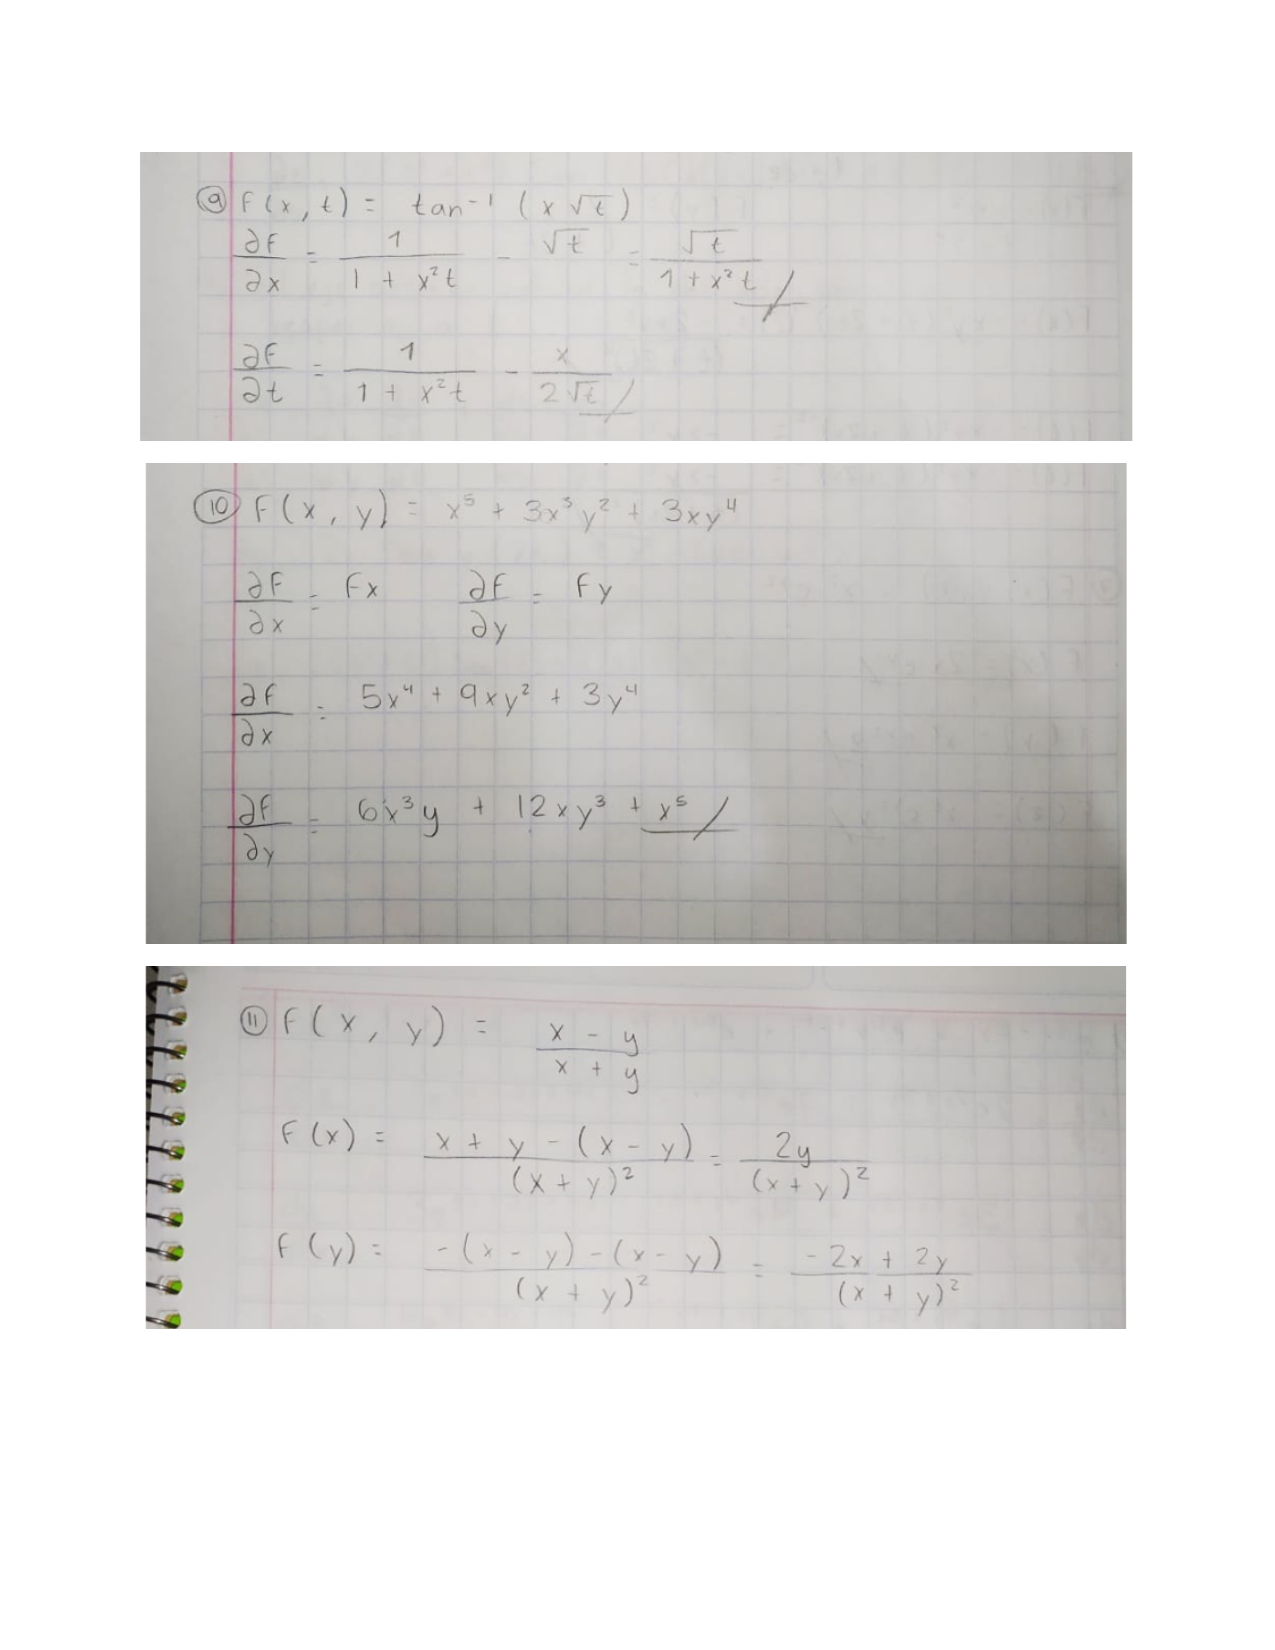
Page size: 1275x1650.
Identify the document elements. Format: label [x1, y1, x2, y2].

picture [147, 463, 1127, 944]
picture [141, 152, 1133, 441]
picture [147, 966, 1127, 1329]
